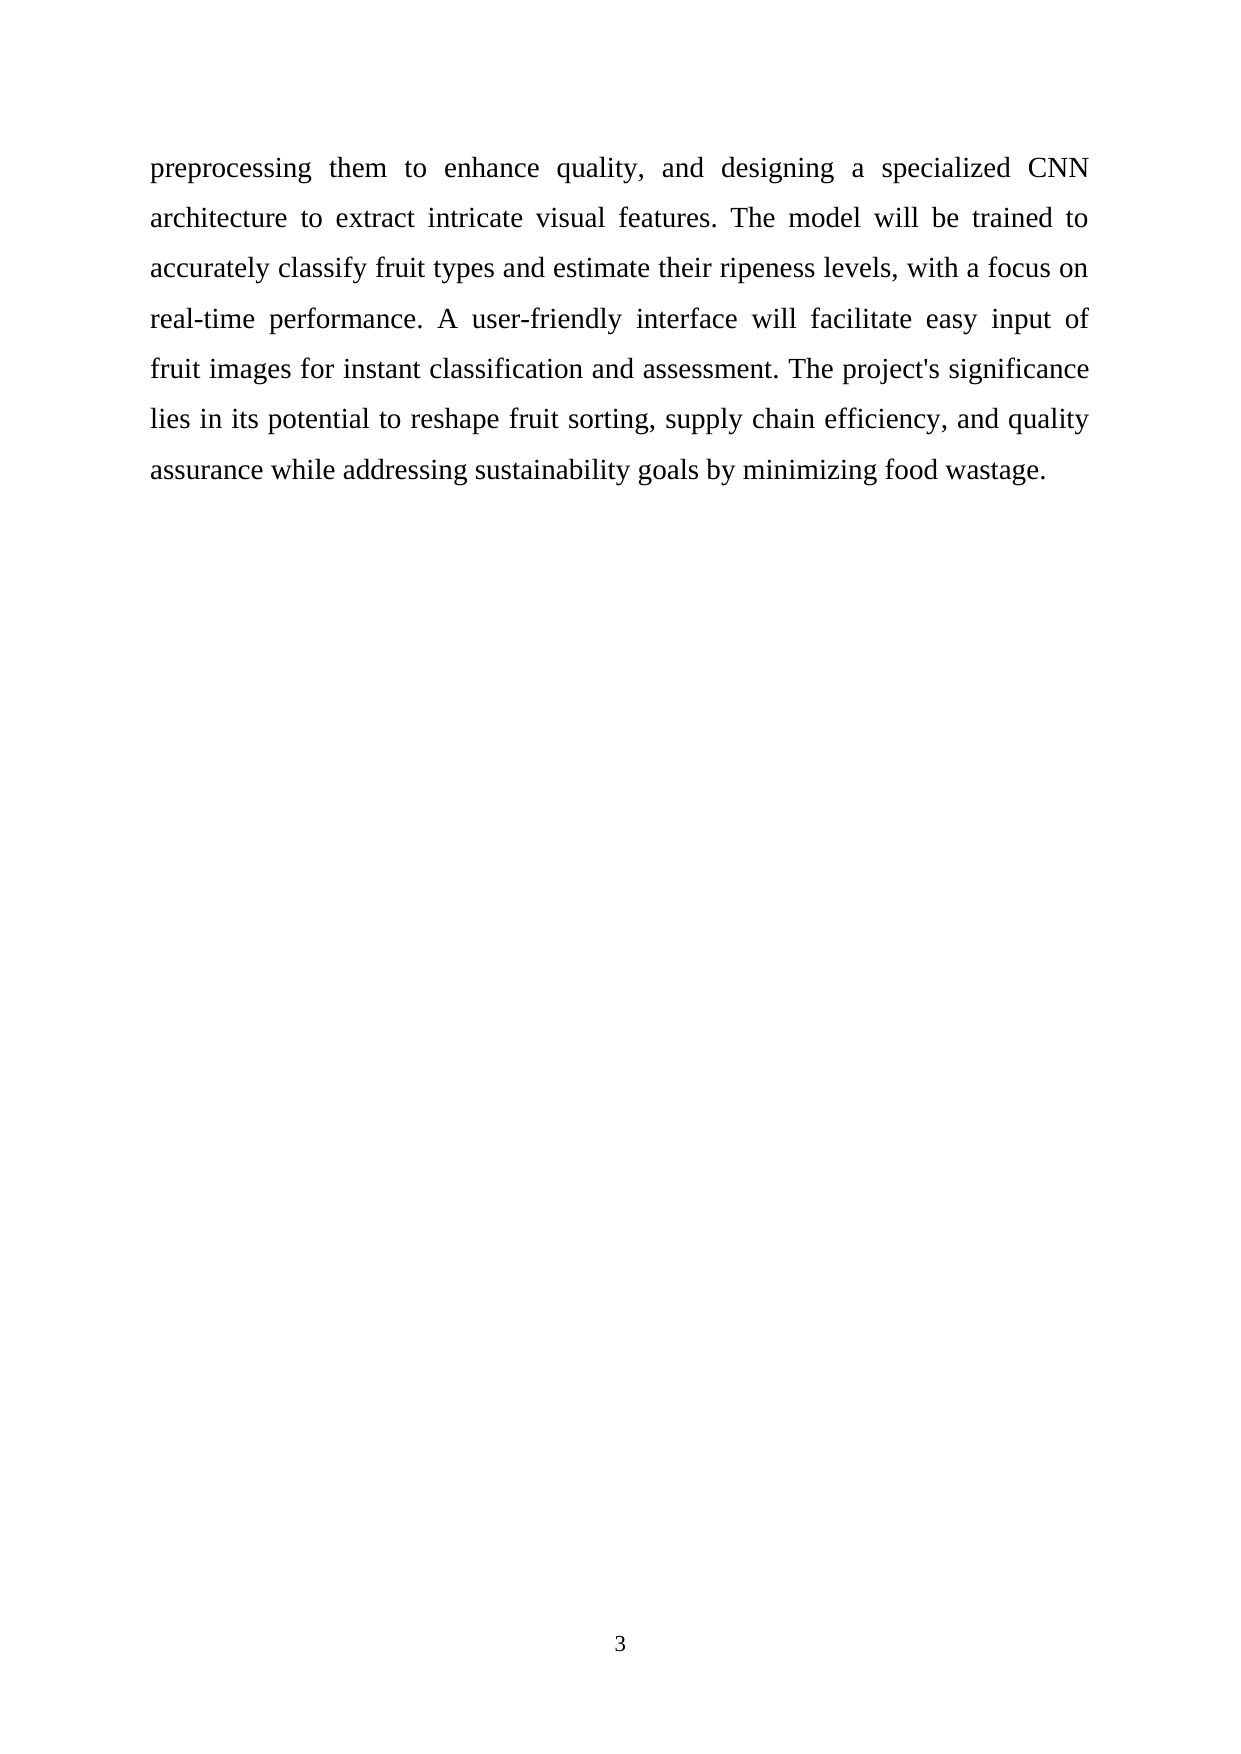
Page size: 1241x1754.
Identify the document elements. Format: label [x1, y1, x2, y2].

text [150, 150, 1090, 485]
